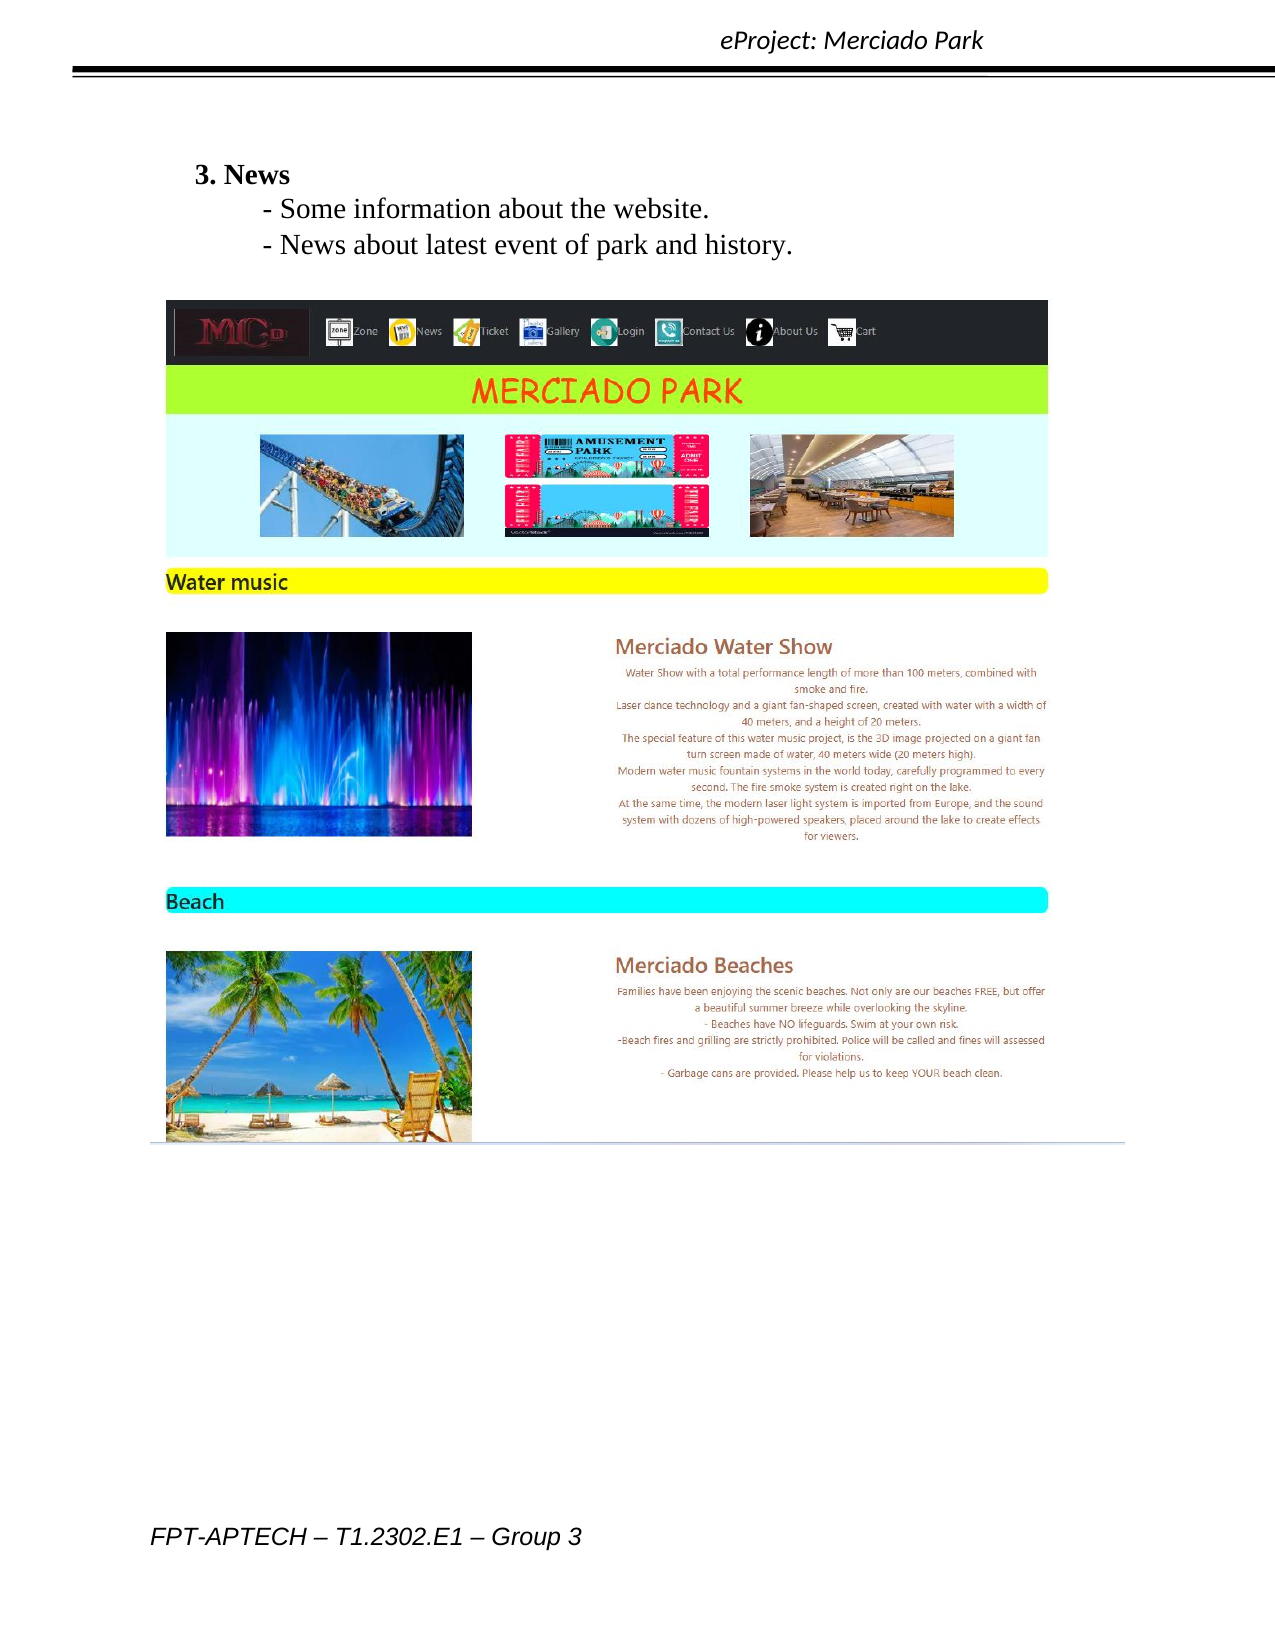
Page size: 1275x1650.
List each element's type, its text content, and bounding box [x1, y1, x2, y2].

picture [150, 292, 1125, 1145]
subtitle 3. News [194, 157, 1125, 191]
list Some information about the website. [262, 191, 1125, 224]
list News about latest event of park and history. [262, 227, 1125, 261]
